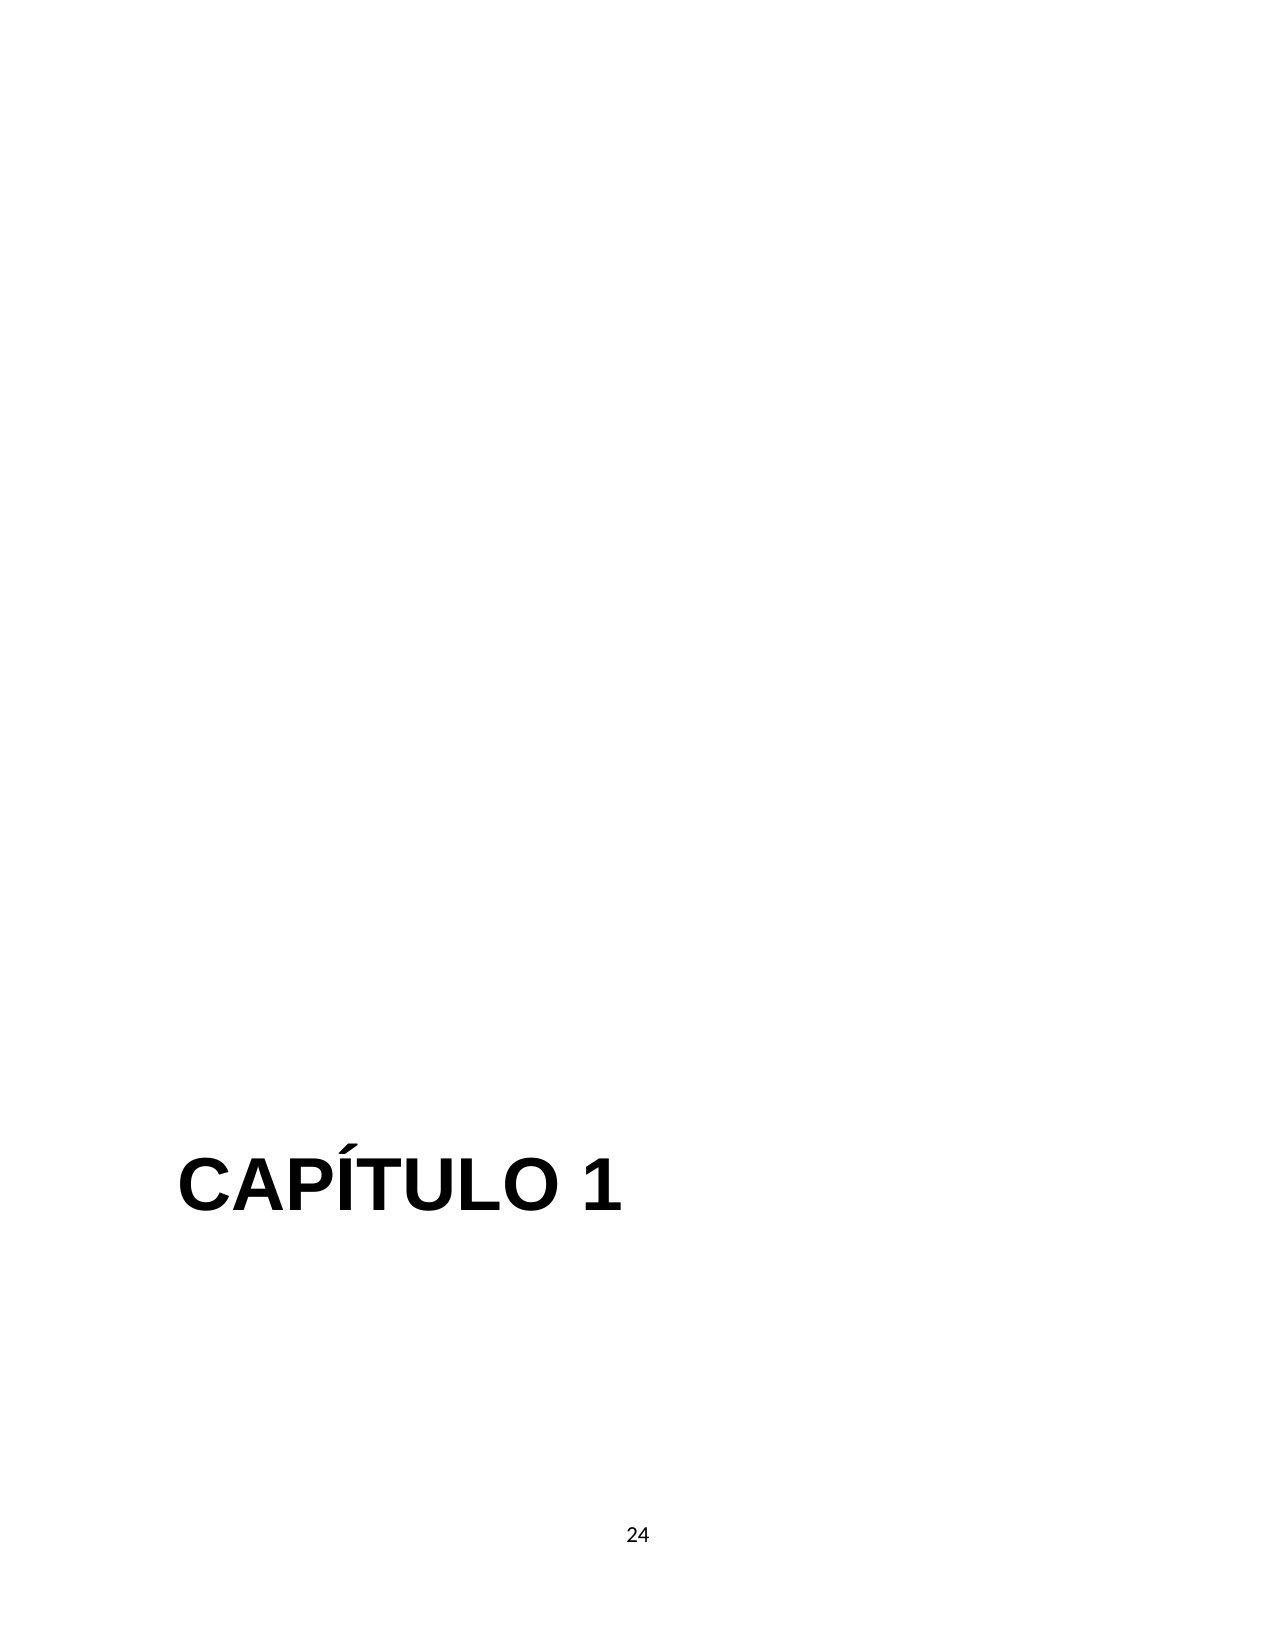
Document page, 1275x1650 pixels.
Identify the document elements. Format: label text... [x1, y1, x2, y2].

text CAPÍTULO 1 [177, 1140, 1098, 1226]
